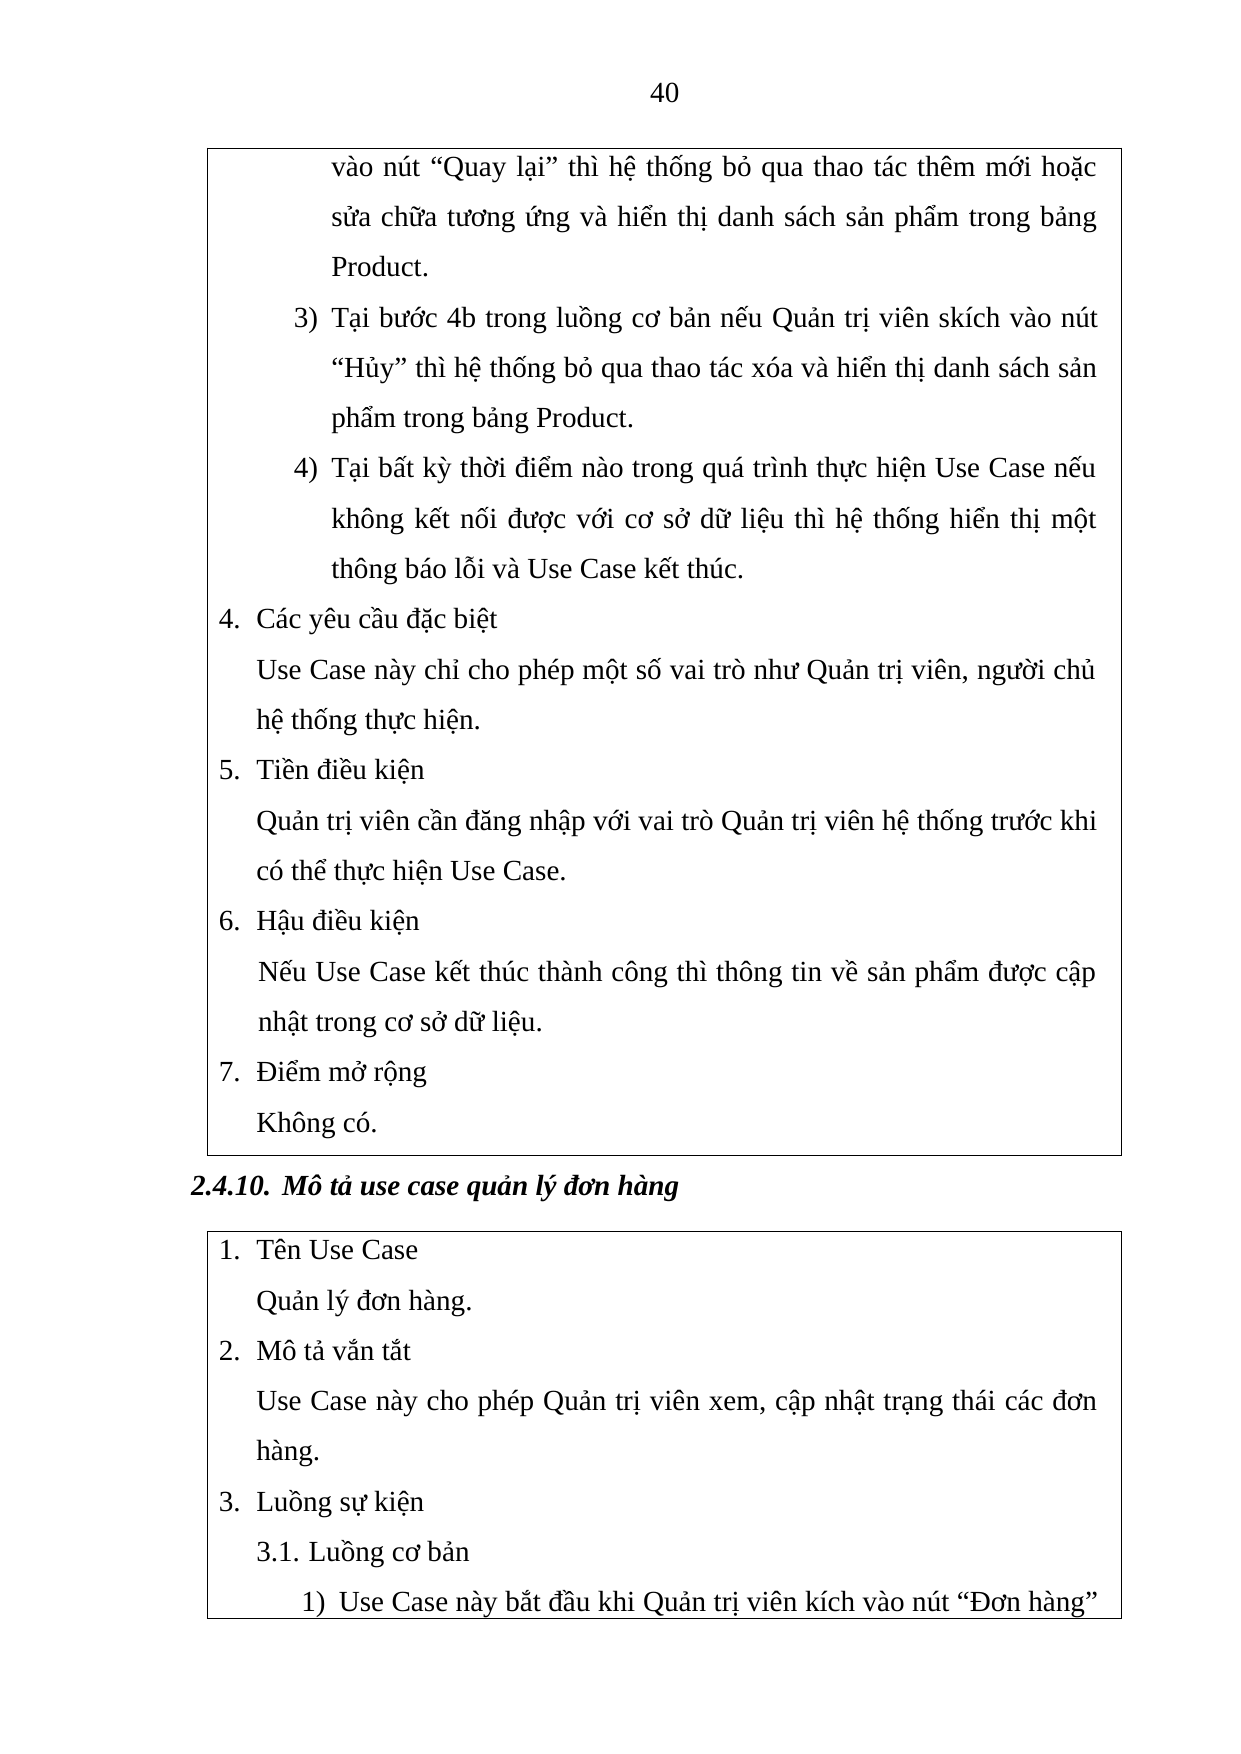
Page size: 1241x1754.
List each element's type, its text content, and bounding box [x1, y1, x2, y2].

list Mô tả use case quản lý đơn hàng [191, 1168, 1122, 1202]
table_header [208, 1232, 1121, 1618]
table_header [208, 149, 1121, 1155]
